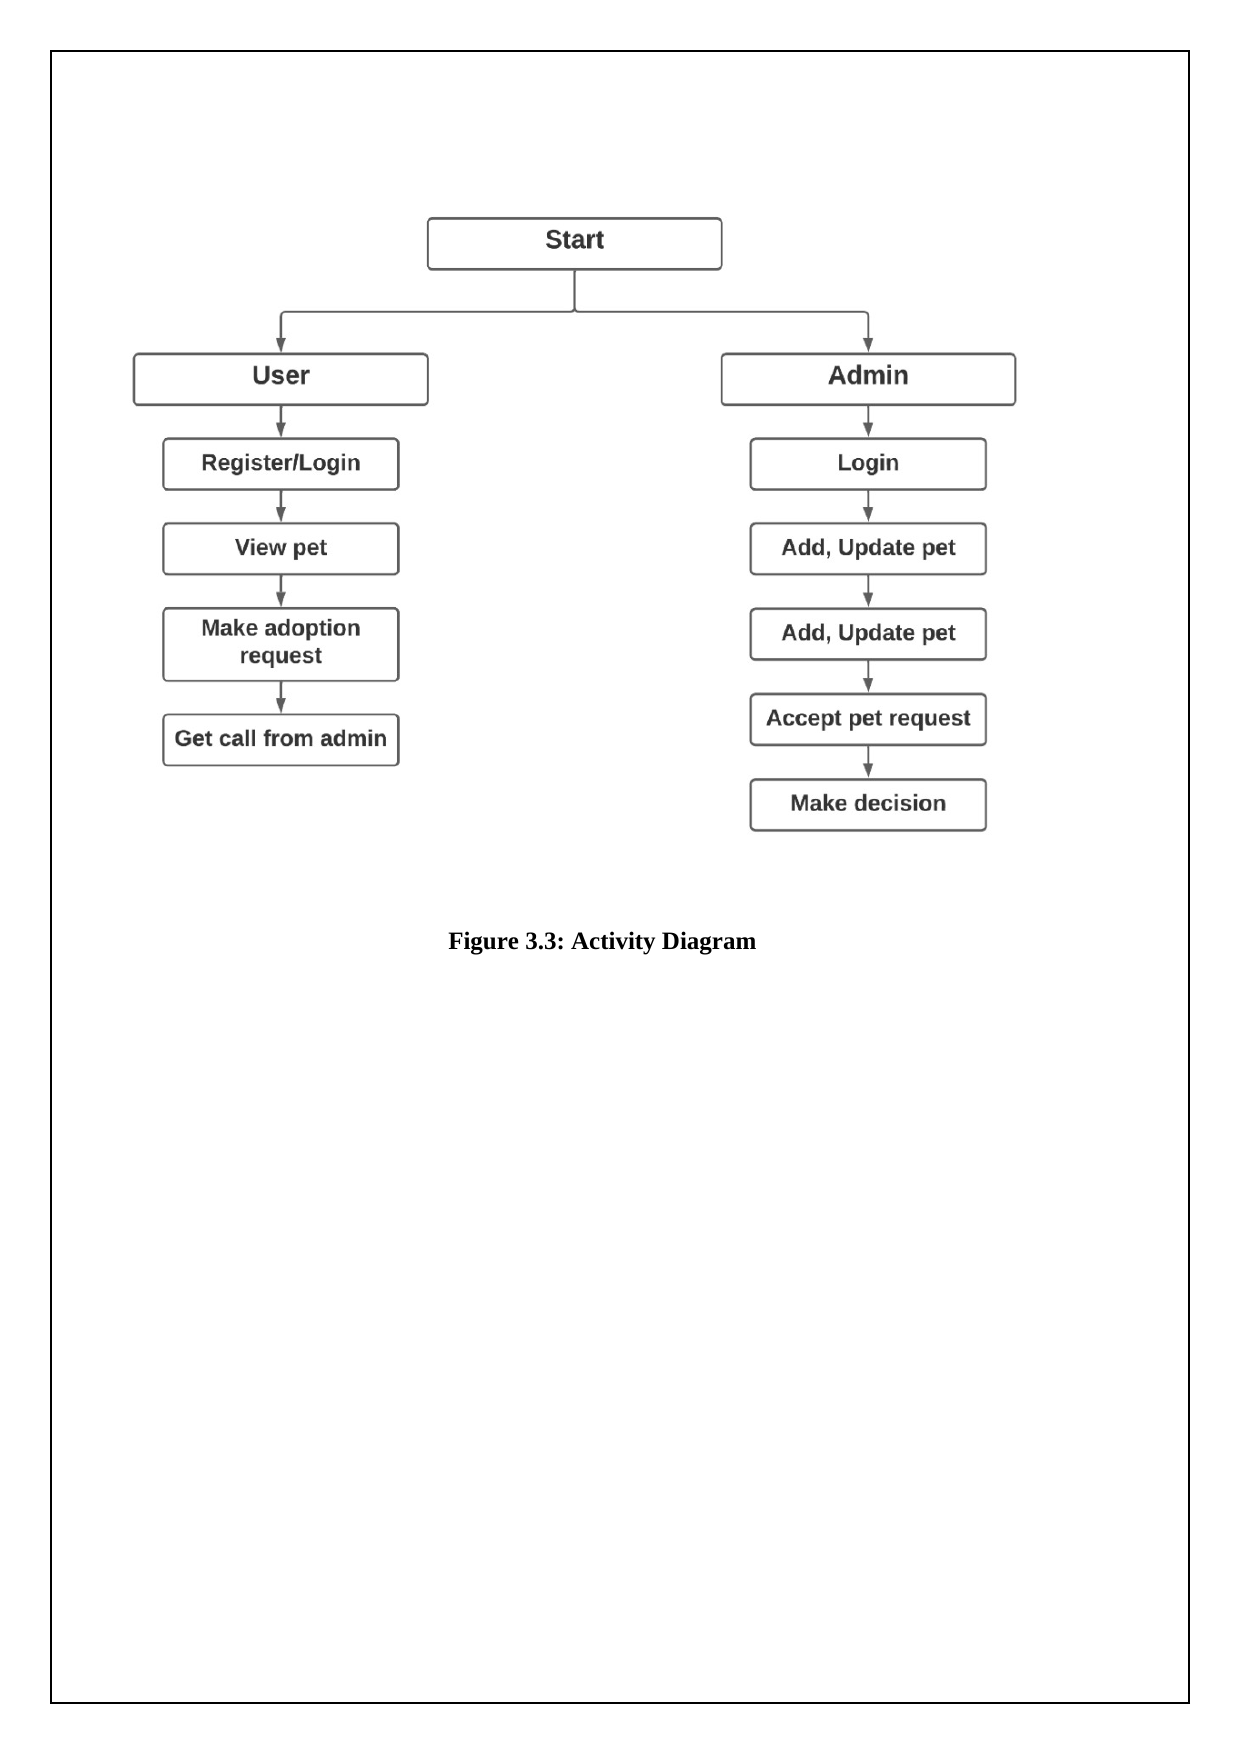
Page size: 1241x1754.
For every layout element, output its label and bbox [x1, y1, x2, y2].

picture [74, 148, 1161, 907]
